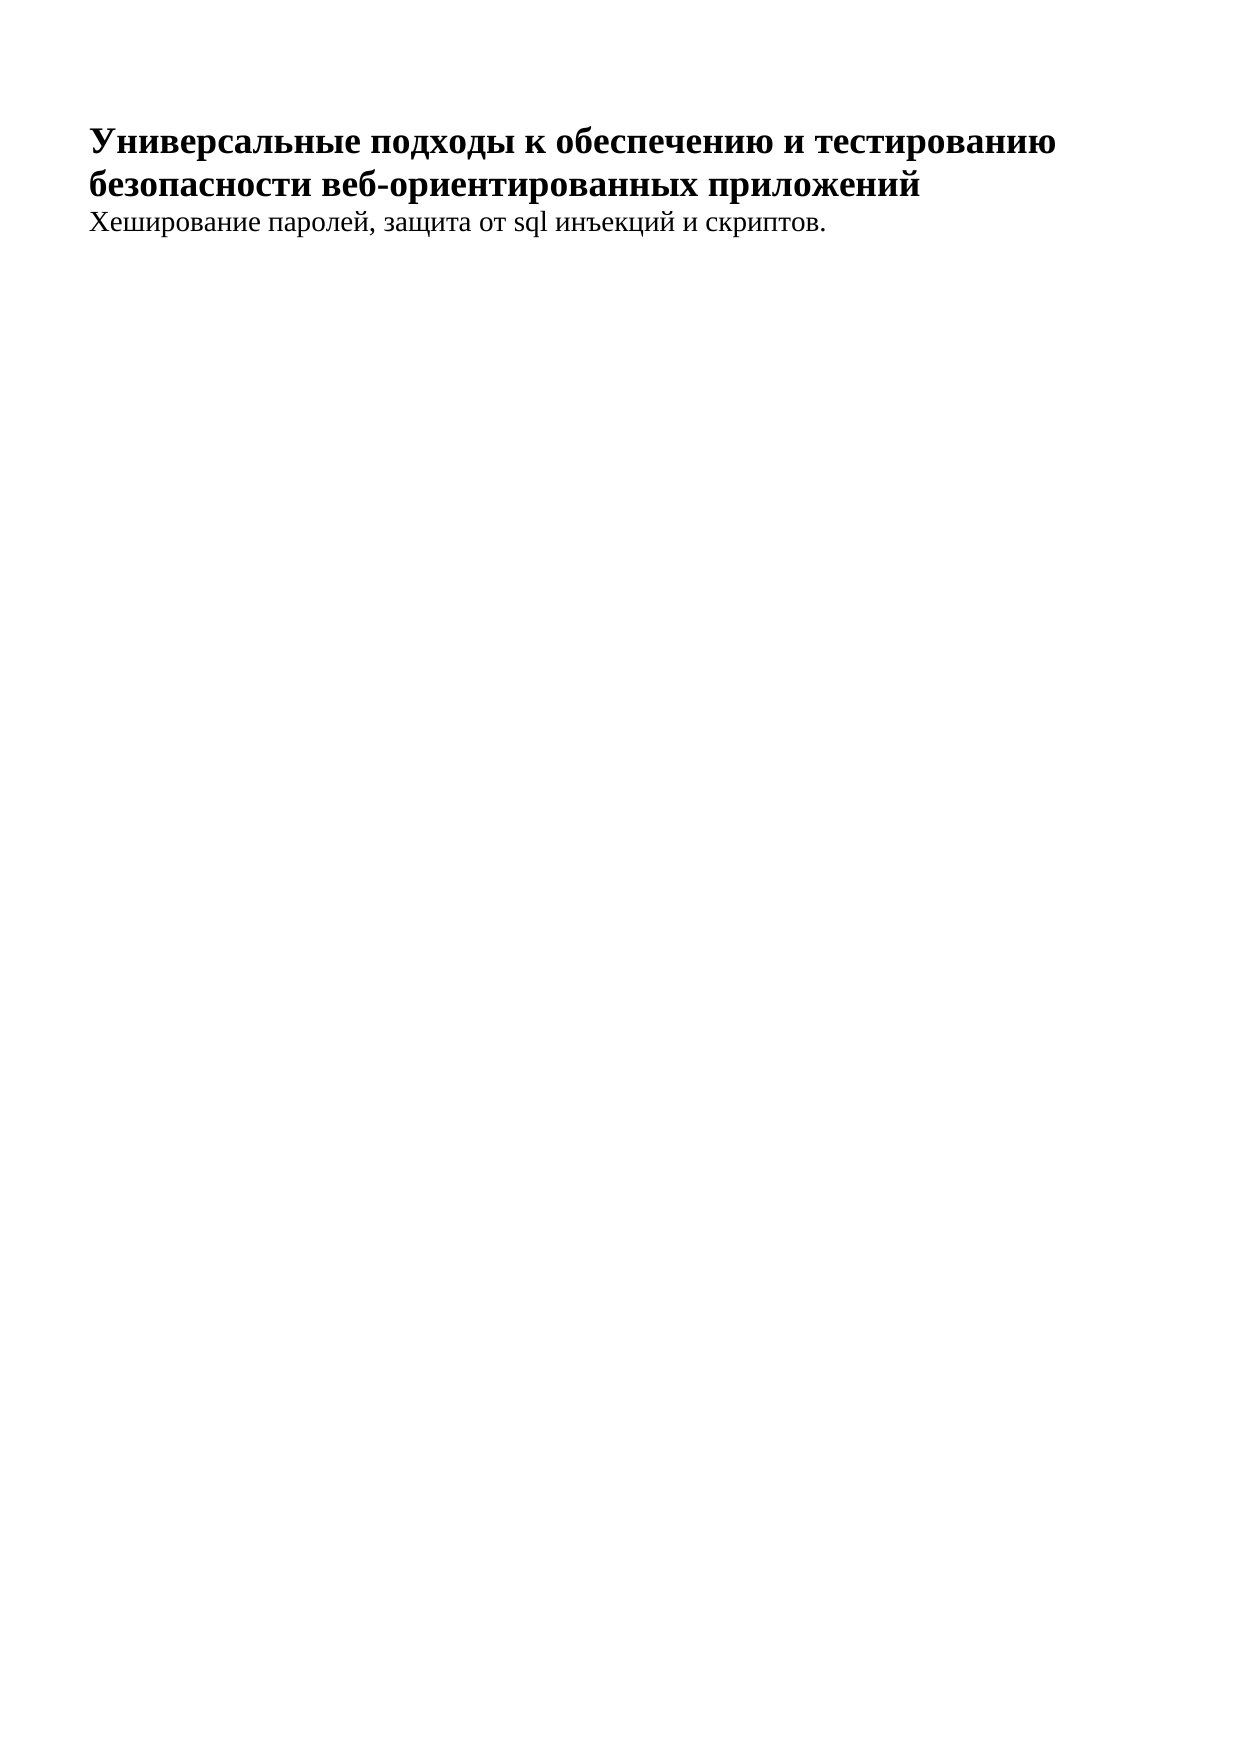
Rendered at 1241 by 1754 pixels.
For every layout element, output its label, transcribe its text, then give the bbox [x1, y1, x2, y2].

text Универсальные подходы к обеспечению и тестированию безопасности веб-ориентированных приложений [89, 118, 1181, 204]
text Хеширование паролей, защита от sql инъекций и скриптов. [89, 204, 1181, 238]
